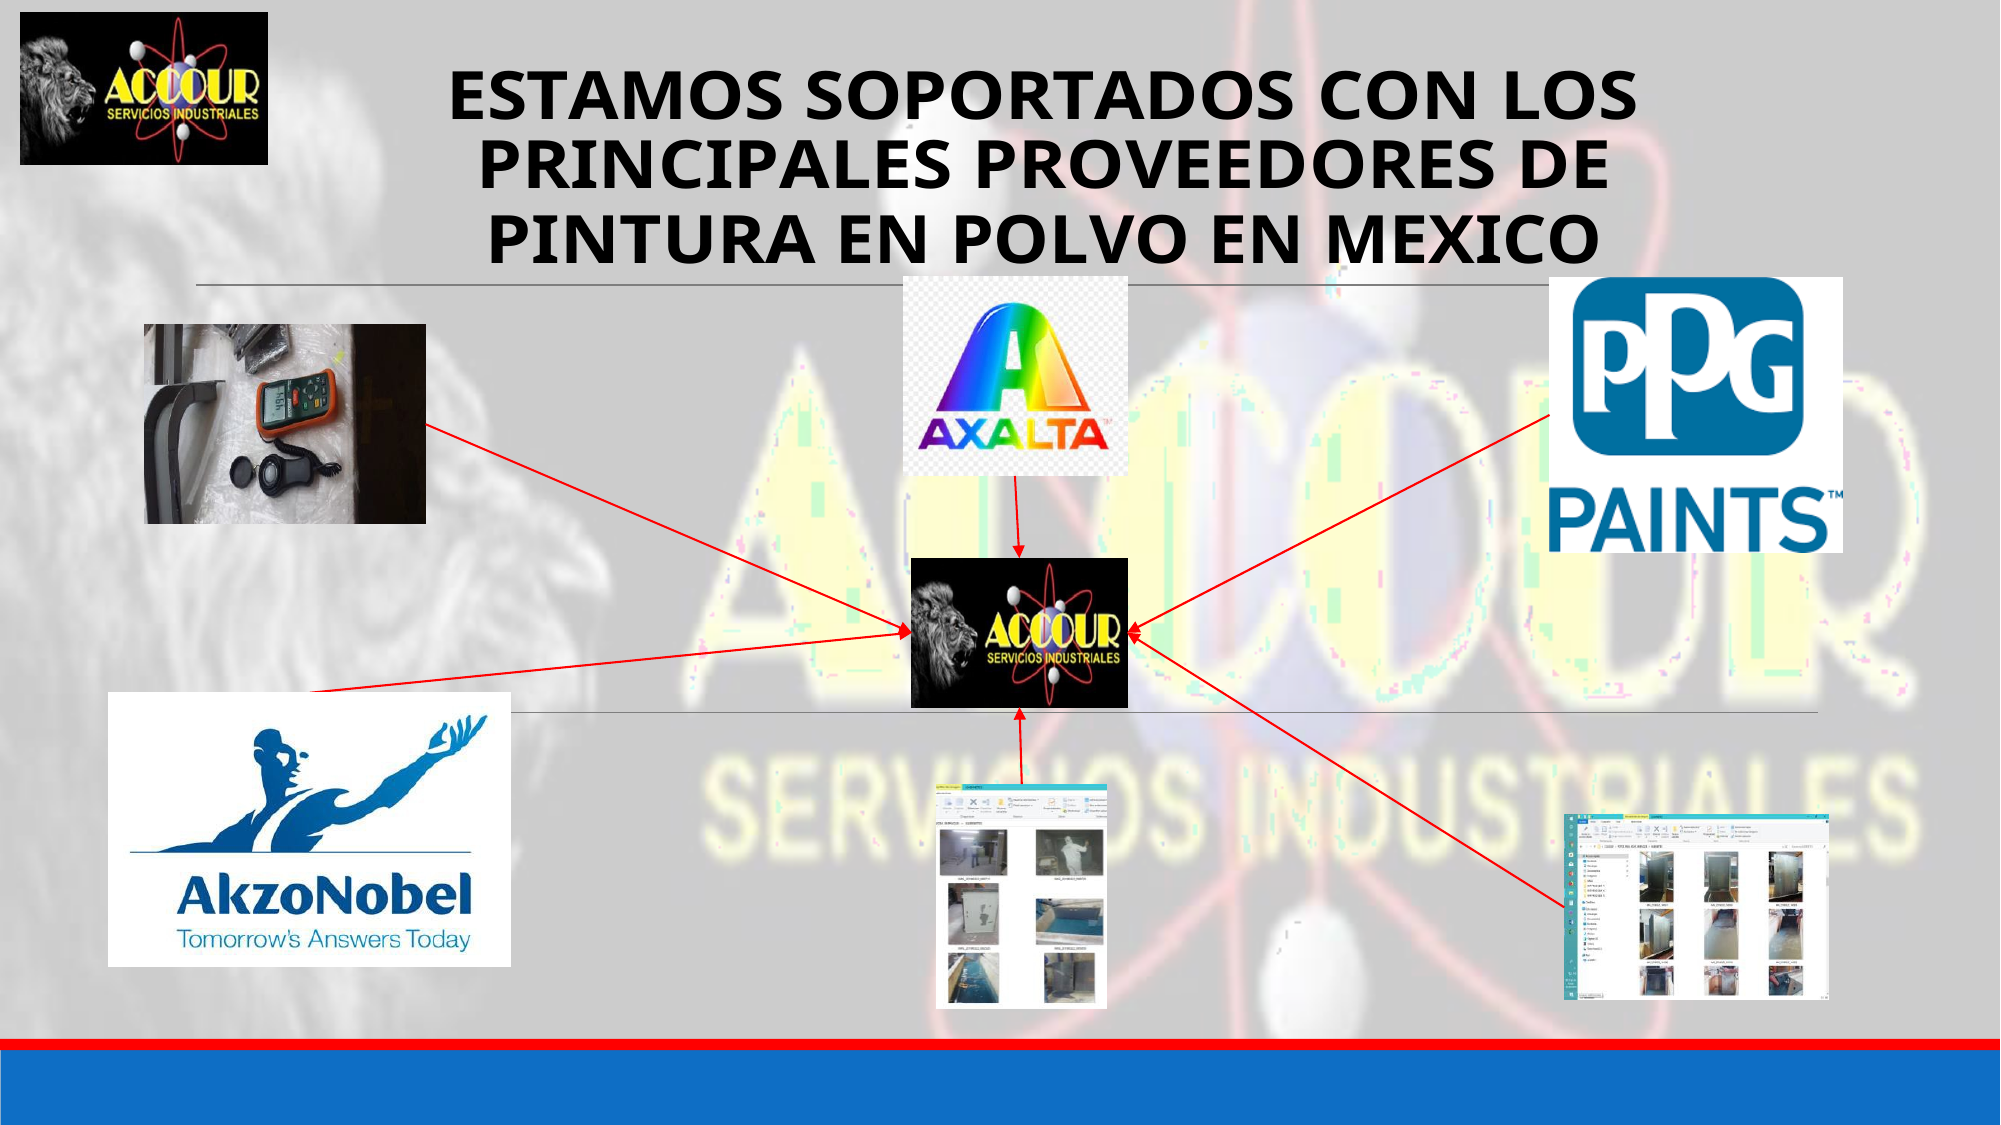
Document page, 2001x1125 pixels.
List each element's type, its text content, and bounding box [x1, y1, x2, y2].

subtitle ESTAMOS SOPORTADOS CON LOS PRINCIPALES PROVEEDORES DE PINTURA EN POLVO EN MEXICO [347, 59, 1738, 283]
picture [0, 0, 2000, 1038]
